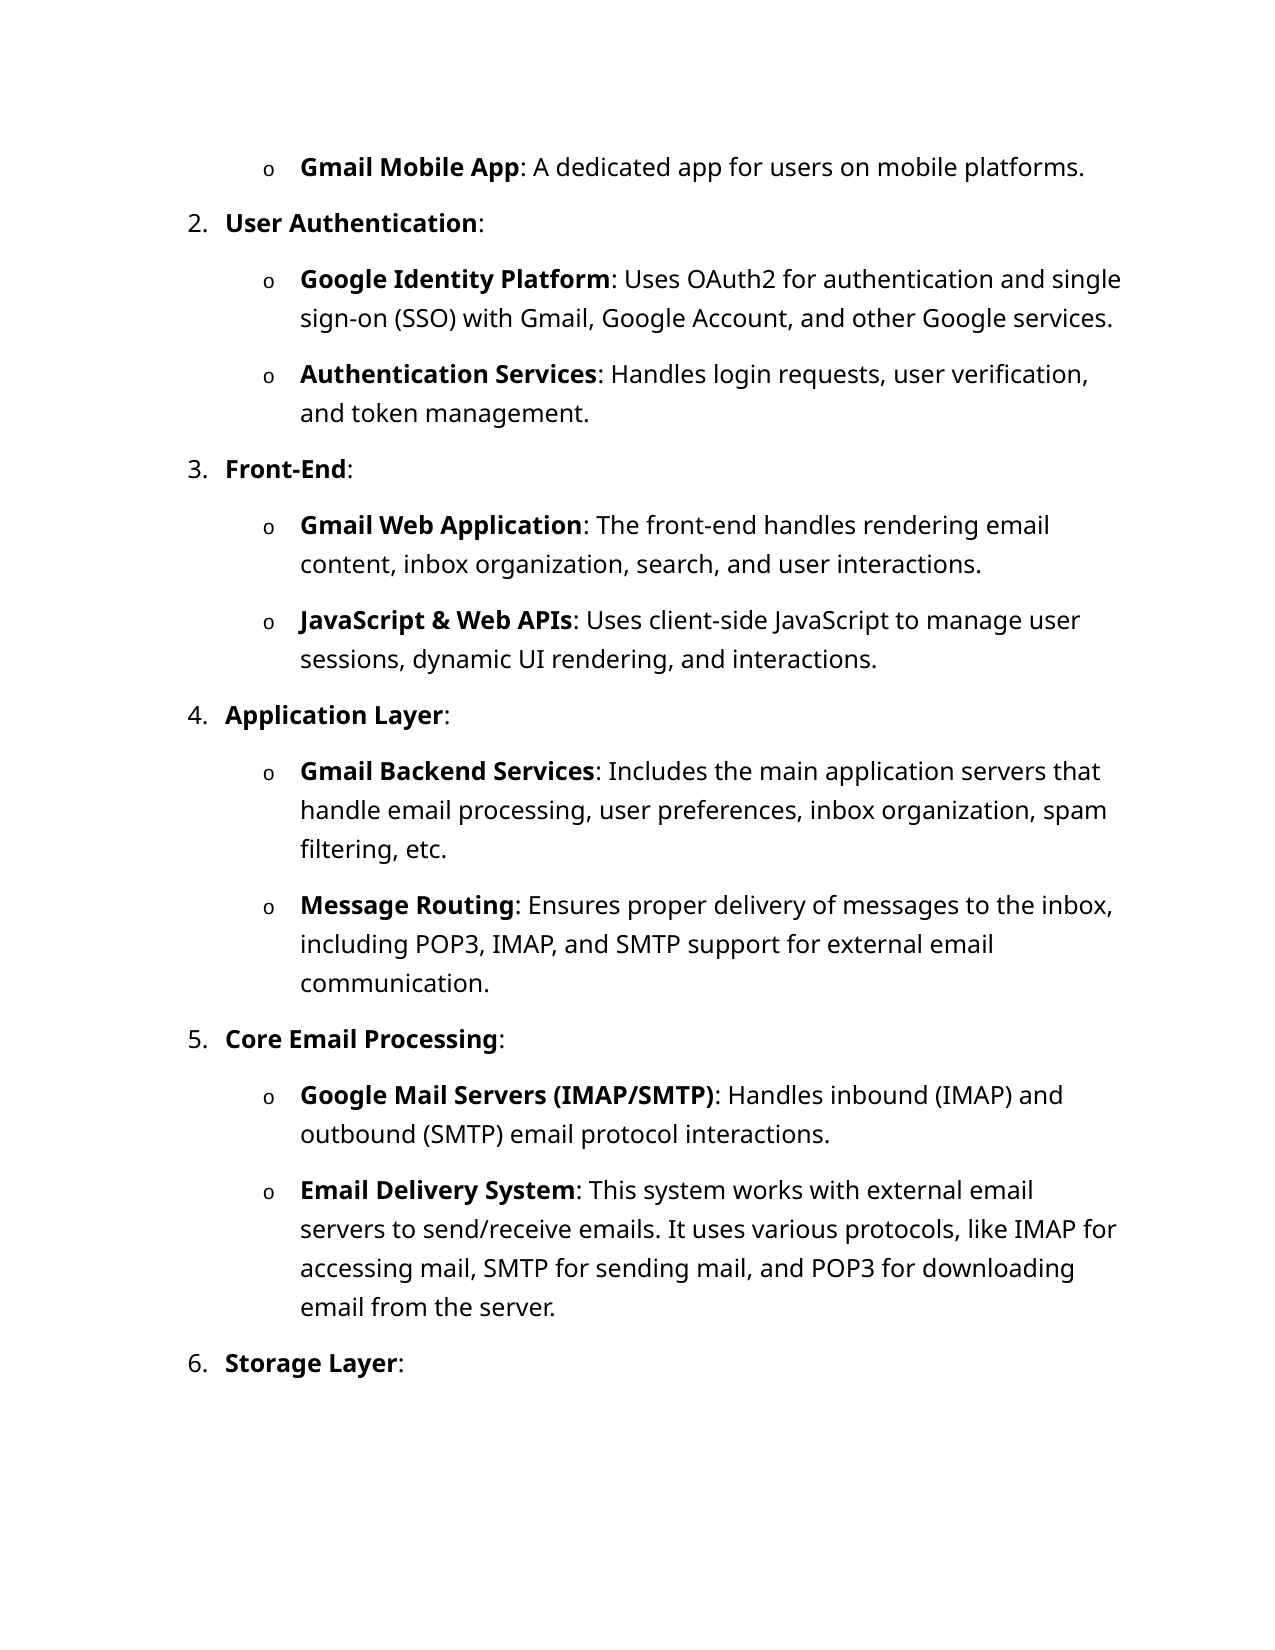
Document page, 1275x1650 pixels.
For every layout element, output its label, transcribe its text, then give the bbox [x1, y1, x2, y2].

list Google Mail Servers (IMAP/SMTP): Handles inbound (IMAP) and outbound (SMTP) email protocol interactions. [262, 1077, 1125, 1151]
list Gmail Backend Services: Includes the main application servers that handle email processing, user preferences, inbox organization, spam filtering, etc. [262, 753, 1125, 866]
list Core Email Processing: [187, 1022, 1125, 1056]
list Gmail Mobile App: A dedicated app for users on mobile platforms. [262, 150, 1125, 184]
list Google Identity Platform: Uses OAuth2 for authentication and single sign-on (SSO) with Gmail, Google Account, and other Google services. [262, 262, 1125, 335]
list Message Routing: Ensures proper delivery of messages to the inbox, including POP3, IMAP, and SMTP support for external email communication. [262, 887, 1125, 1000]
list Gmail Web Application: The front-end handles rendering email content, inbox organization, search, and user interactions. [262, 507, 1125, 581]
list Application Layer: [187, 697, 1125, 732]
list Storage Layer: [187, 1346, 1125, 1380]
list Authentication Services: Handles login requests, user verification, and token management. [262, 357, 1125, 430]
list Front-End: [187, 452, 1125, 486]
list JavaScript & Web APIs: Uses client-side JavaScript to manage user sessions, dynamic UI rendering, and interactions. [262, 602, 1125, 676]
list User Authentication: [187, 206, 1125, 240]
list Email Delivery System: This system works with external email servers to send/receive emails. It uses various protocols, like IMAP for accessing mail, SMTP for sending mail, and POP3 for downloading email from the server. [262, 1172, 1125, 1324]
